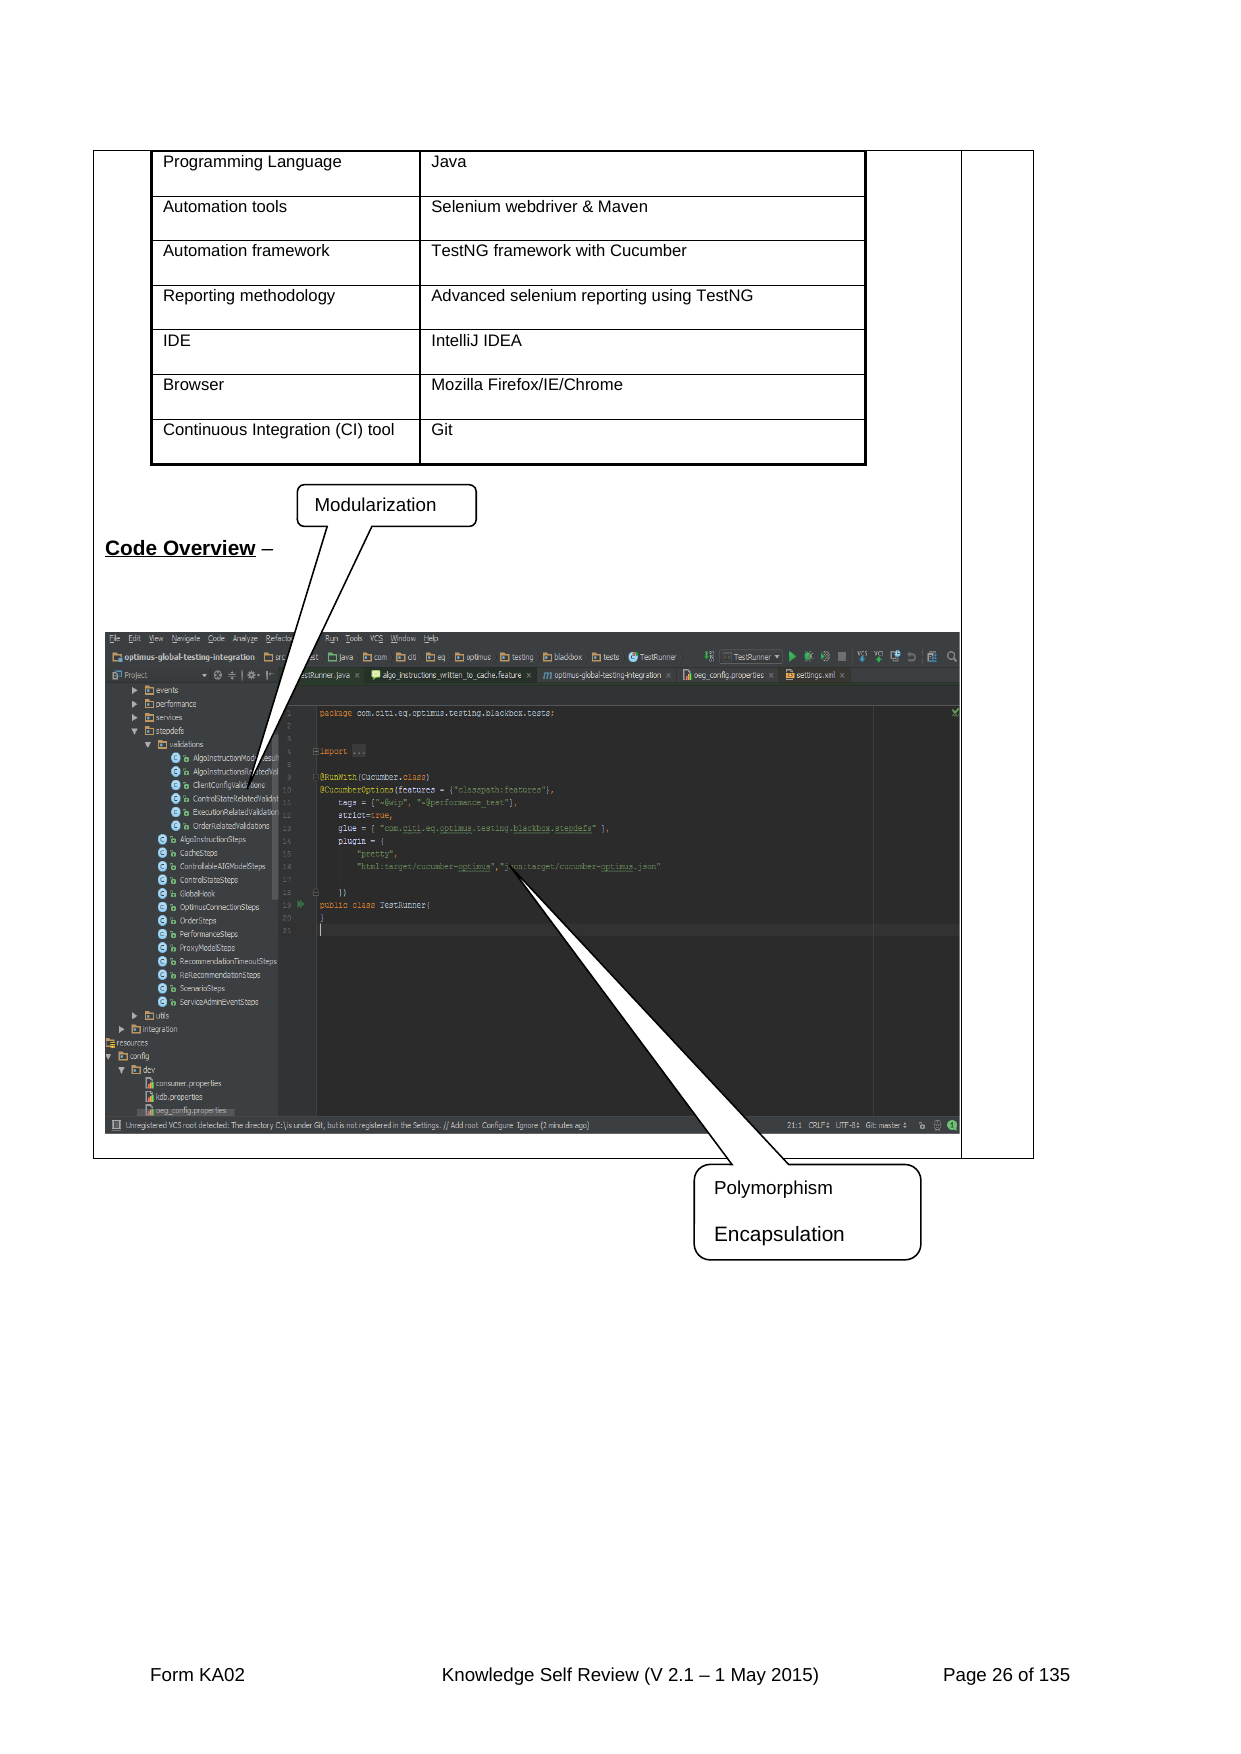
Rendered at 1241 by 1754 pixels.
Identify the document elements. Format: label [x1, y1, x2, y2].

picture [105, 632, 960, 1134]
table_cell [94, 151, 961, 1158]
table_cell [962, 151, 1033, 1158]
